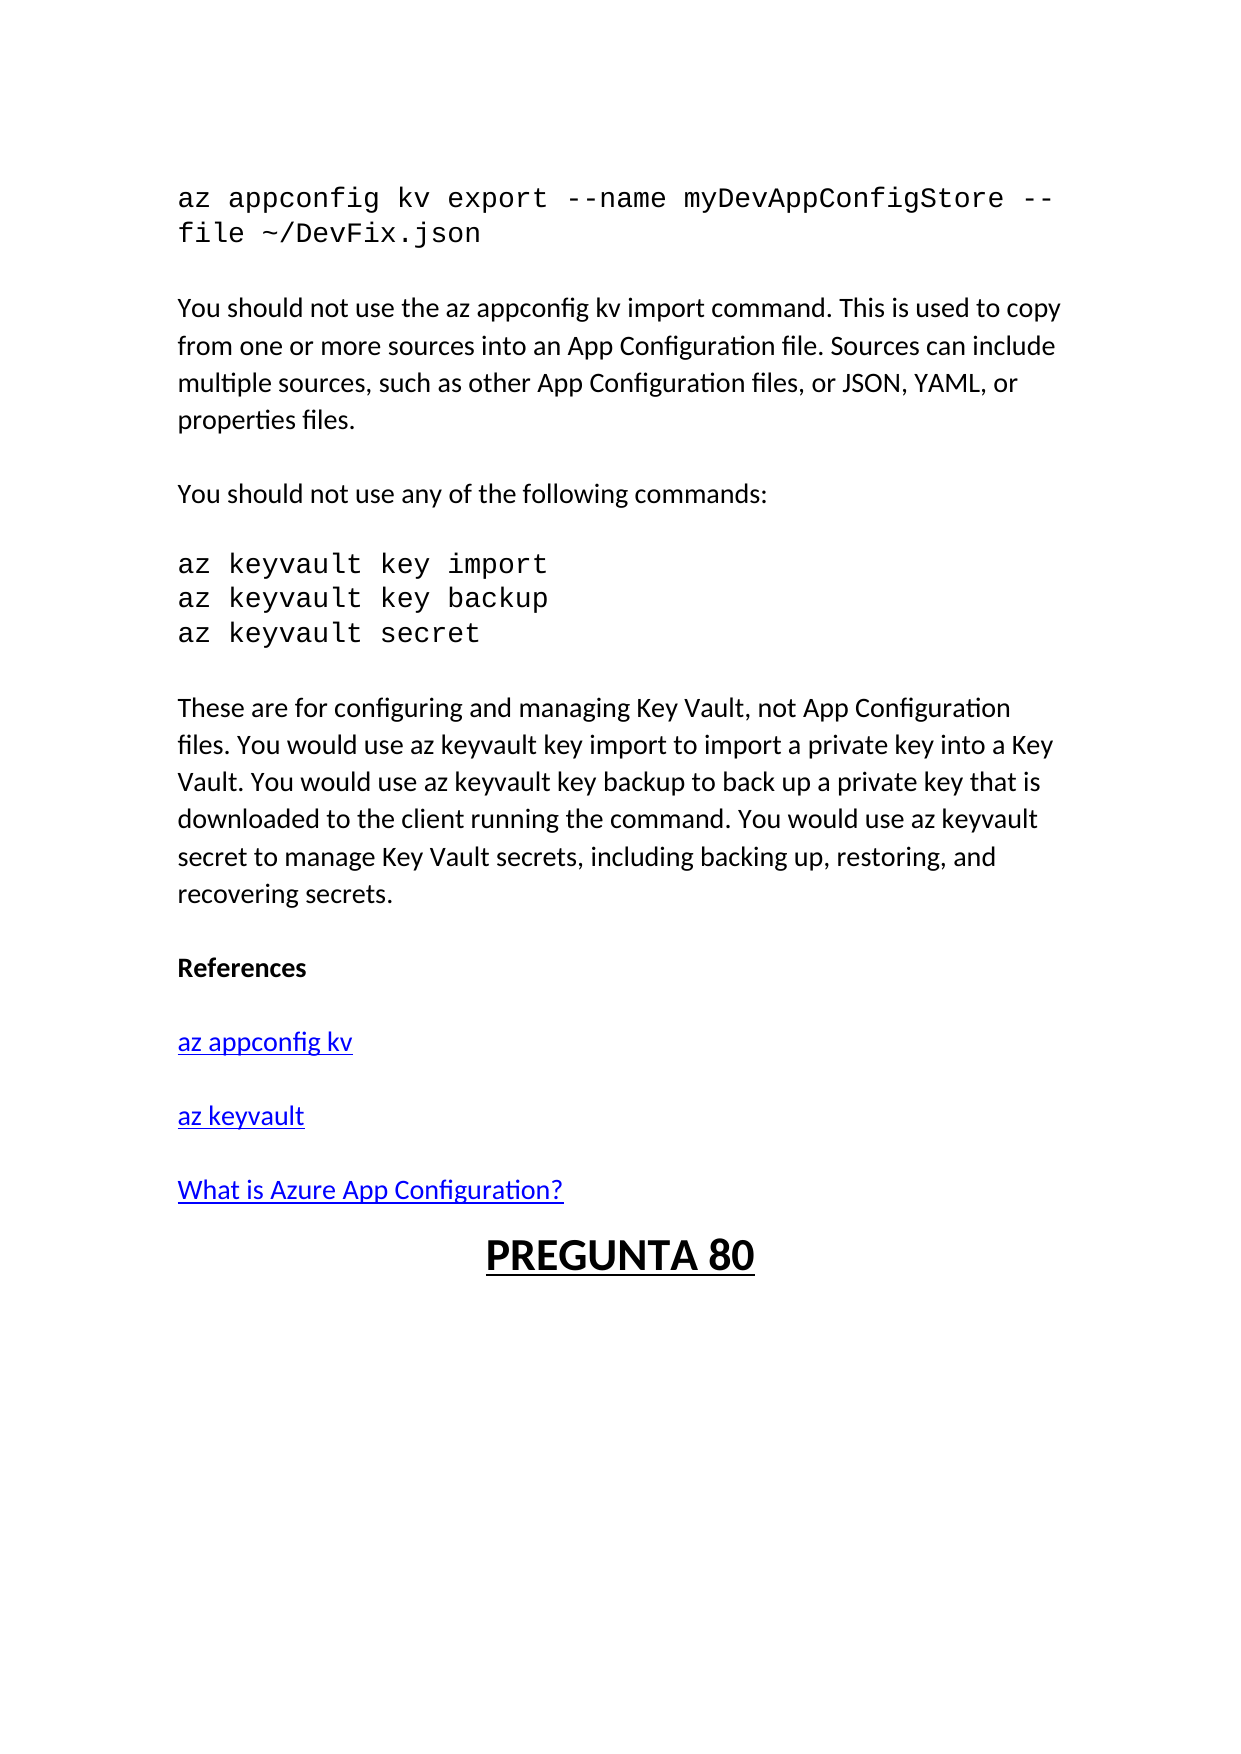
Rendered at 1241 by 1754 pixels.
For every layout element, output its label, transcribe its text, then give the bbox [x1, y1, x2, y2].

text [177, 148, 1063, 1207]
text PREGUNTA 80 [177, 1226, 1063, 1282]
